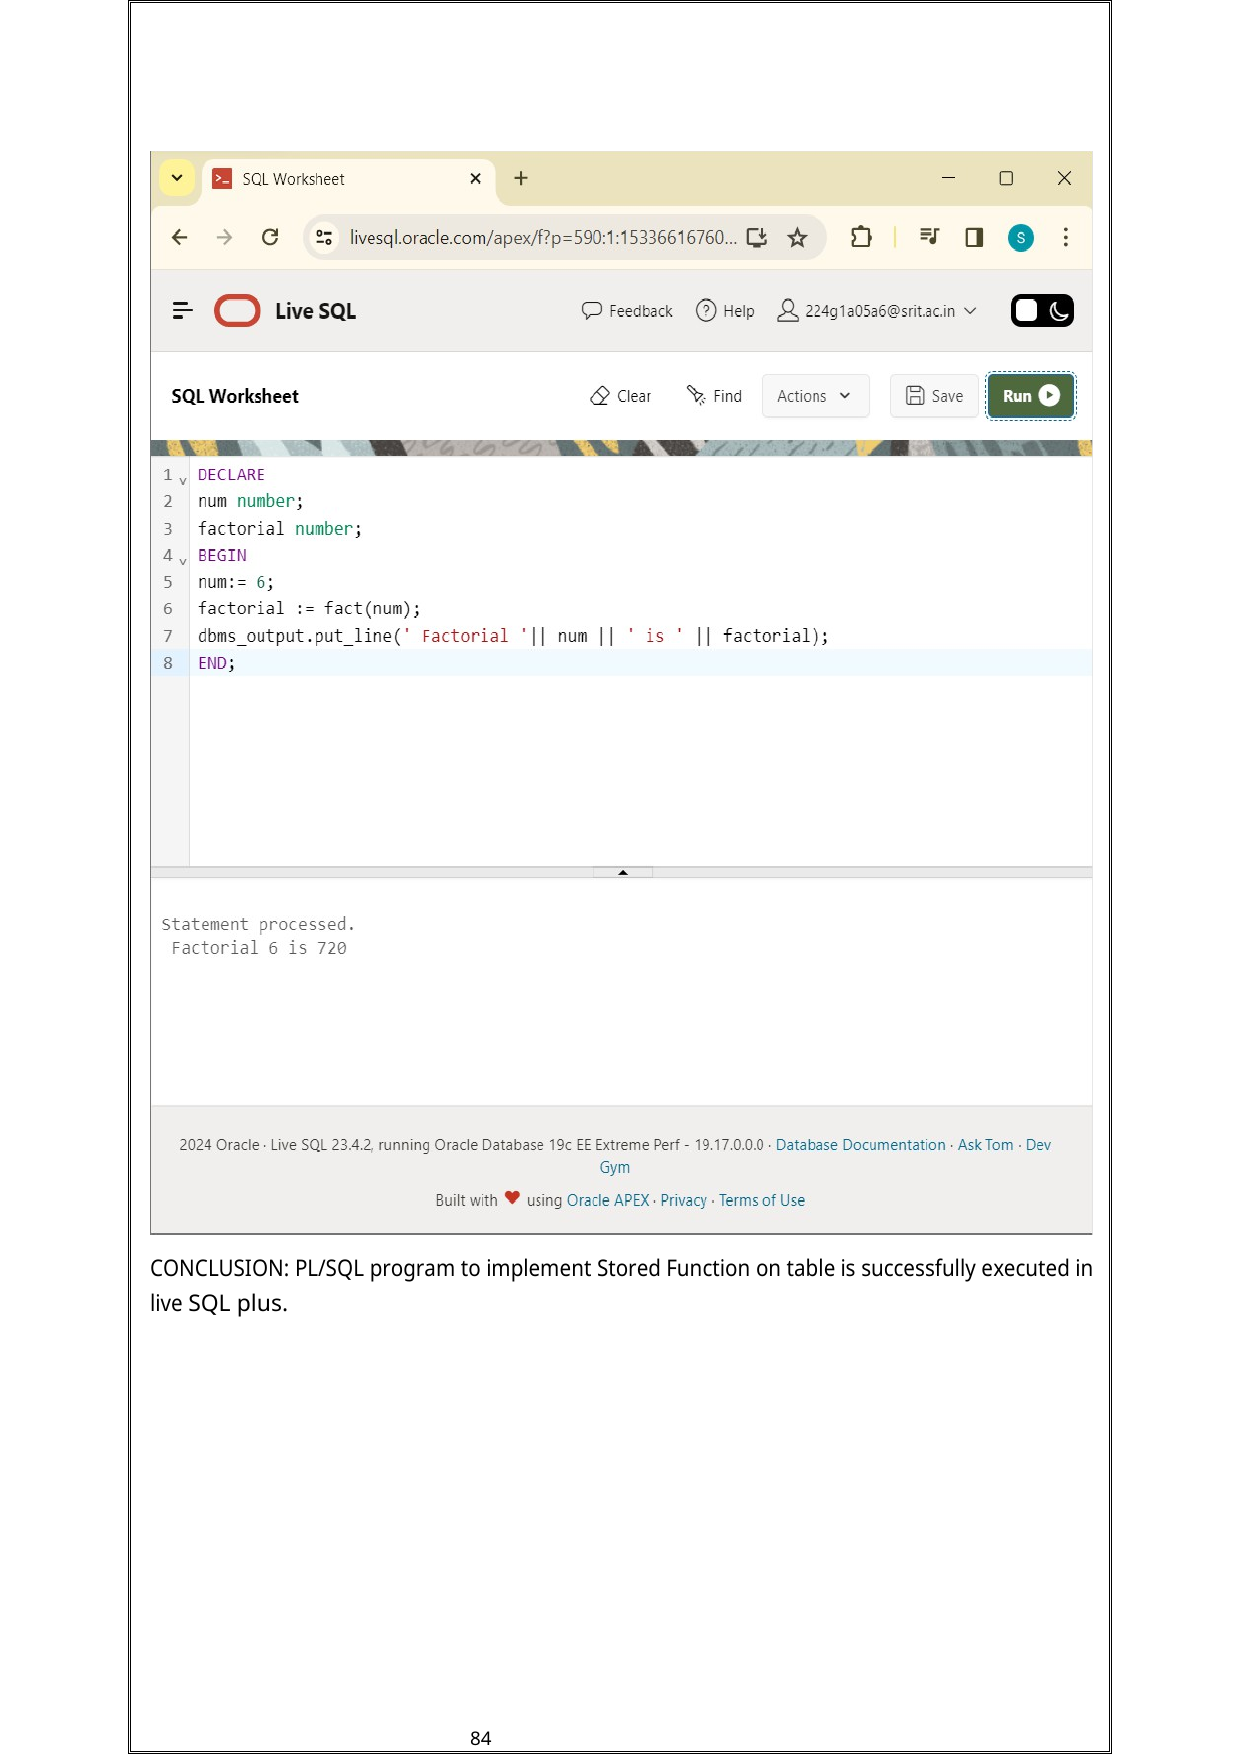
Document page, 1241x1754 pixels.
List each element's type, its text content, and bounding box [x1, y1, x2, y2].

text CONCLUSION: PL/SQL program to implement Stored Function on table is successfully executed in live SQL plus. [150, 1252, 1101, 1318]
picture [150, 151, 1093, 1235]
